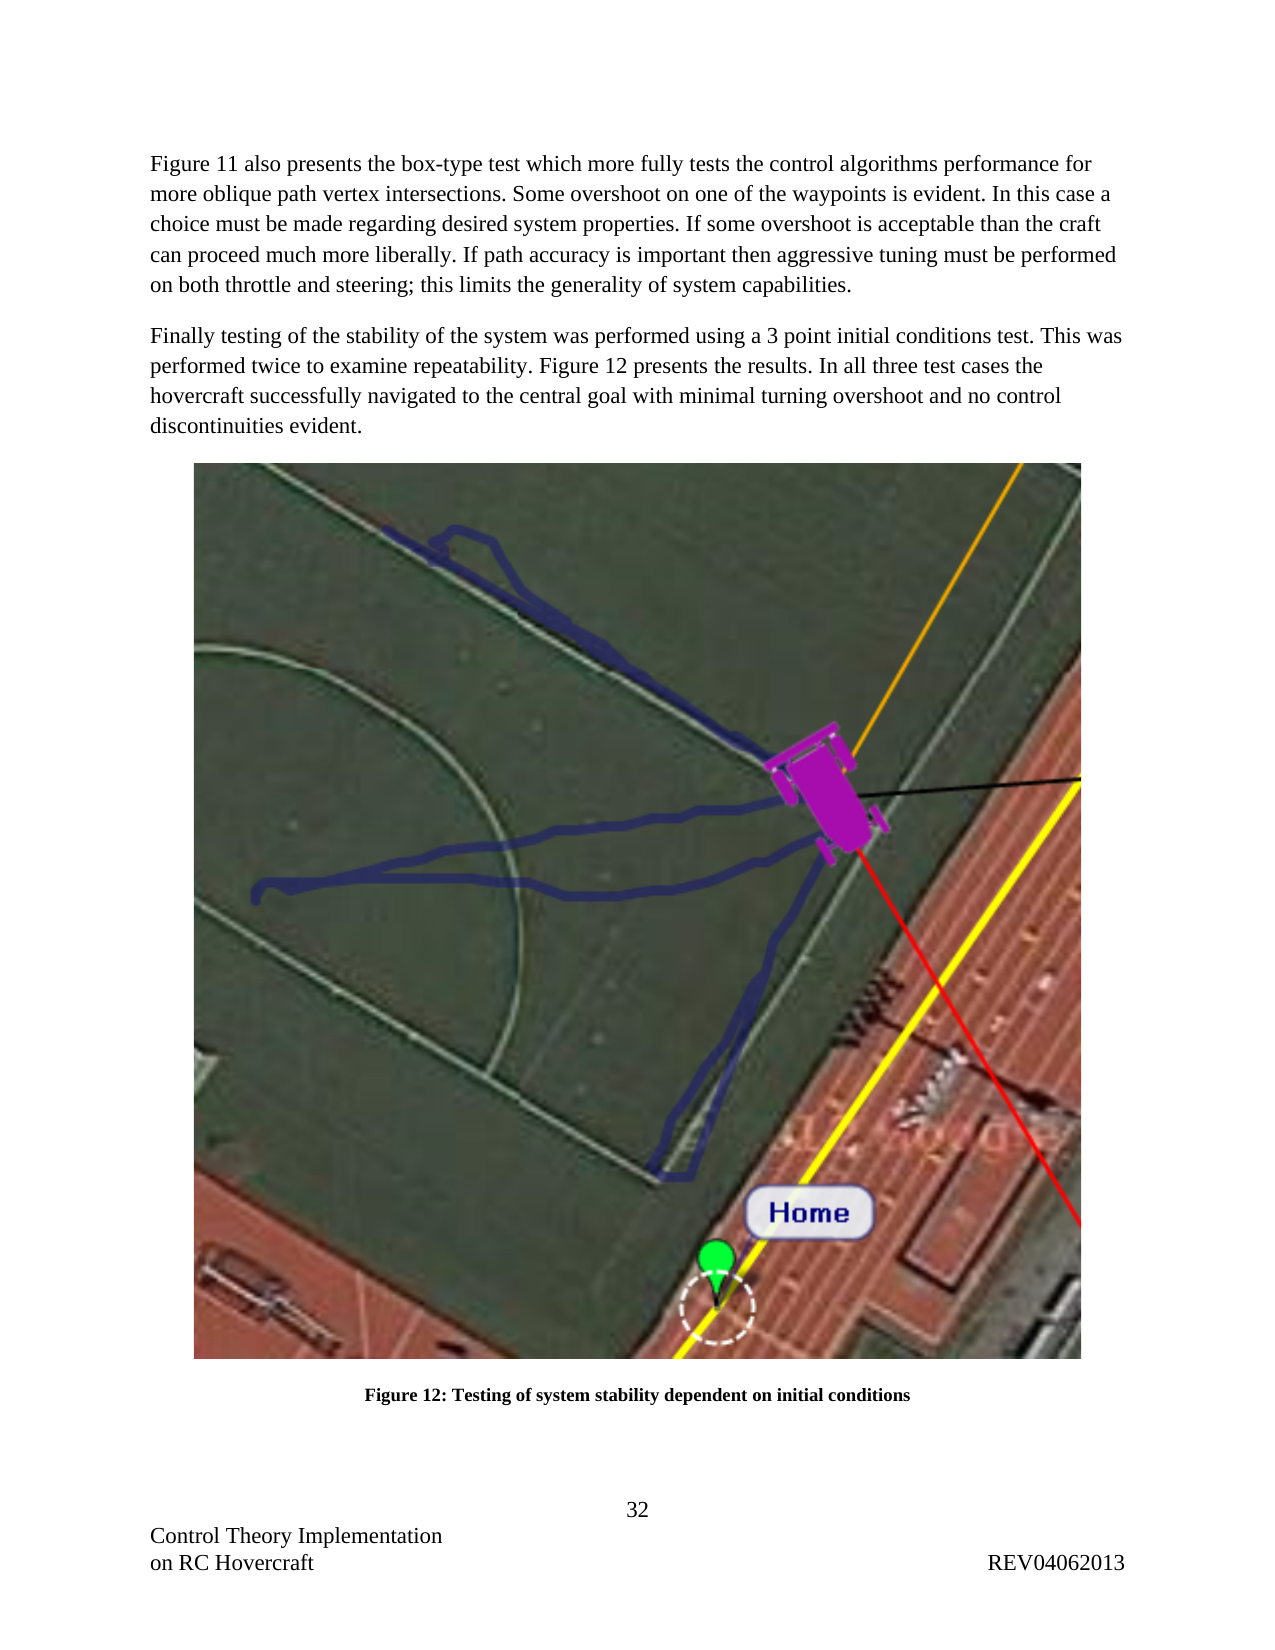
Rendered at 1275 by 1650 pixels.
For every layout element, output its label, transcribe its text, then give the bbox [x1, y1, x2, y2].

picture [193, 463, 1082, 1359]
text Figure 11 also presents the box-type test which more fully tests the control algorithms performance for more oblique path vertex intersections. Some overshoot on one of the waypoints is evident. In this case a choice must be made regarding desired system properties. If some overshoot is acceptable than the craft can proceed much more liberally. If path accuracy is important then aggressive tuning must be performed on both throttle and steering; this limits the generality of system capabilities. [150, 150, 1125, 297]
text Figure 12: Testing of system stability dependent on initial conditions [150, 1383, 1125, 1405]
text Finally testing of the stability of the system was performed using a 3 point initial conditions test. This was performed twice to examine repeatability. Figure 12 presents the results. In all three test cases the hovercraft successfully navigated to the central goal with minimal turning overshoot and no control discontinuities evident. [150, 322, 1125, 439]
